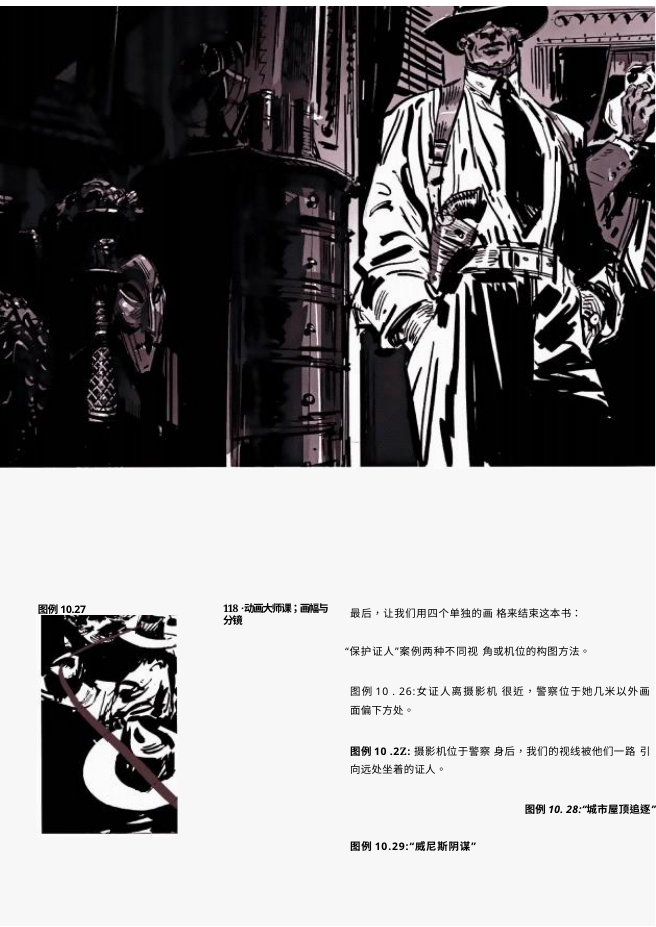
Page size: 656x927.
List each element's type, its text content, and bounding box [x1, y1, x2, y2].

text 图例10 .2Z: 摄影机位于警察 身后，我们的视线被他们一路 引向远处坐着的证人。 [350, 744, 650, 776]
text 图例10. 28:“城市屋顶追逐” [345, 803, 655, 816]
text 118 ·动画大师课；画幅与分镜 [223, 603, 336, 627]
text 图例10 . 26:女证人离摄影机 很近，警察位于她几米以外画 面偏下方处。 [350, 685, 650, 717]
text “保护证人”案例两种不同视 角或机位的构图方法。 [345, 644, 650, 659]
picture [36, 615, 178, 837]
text 最后，让我们用四个单独的画 格来结束这本书： [350, 606, 650, 621]
picture [0, 6, 656, 469]
